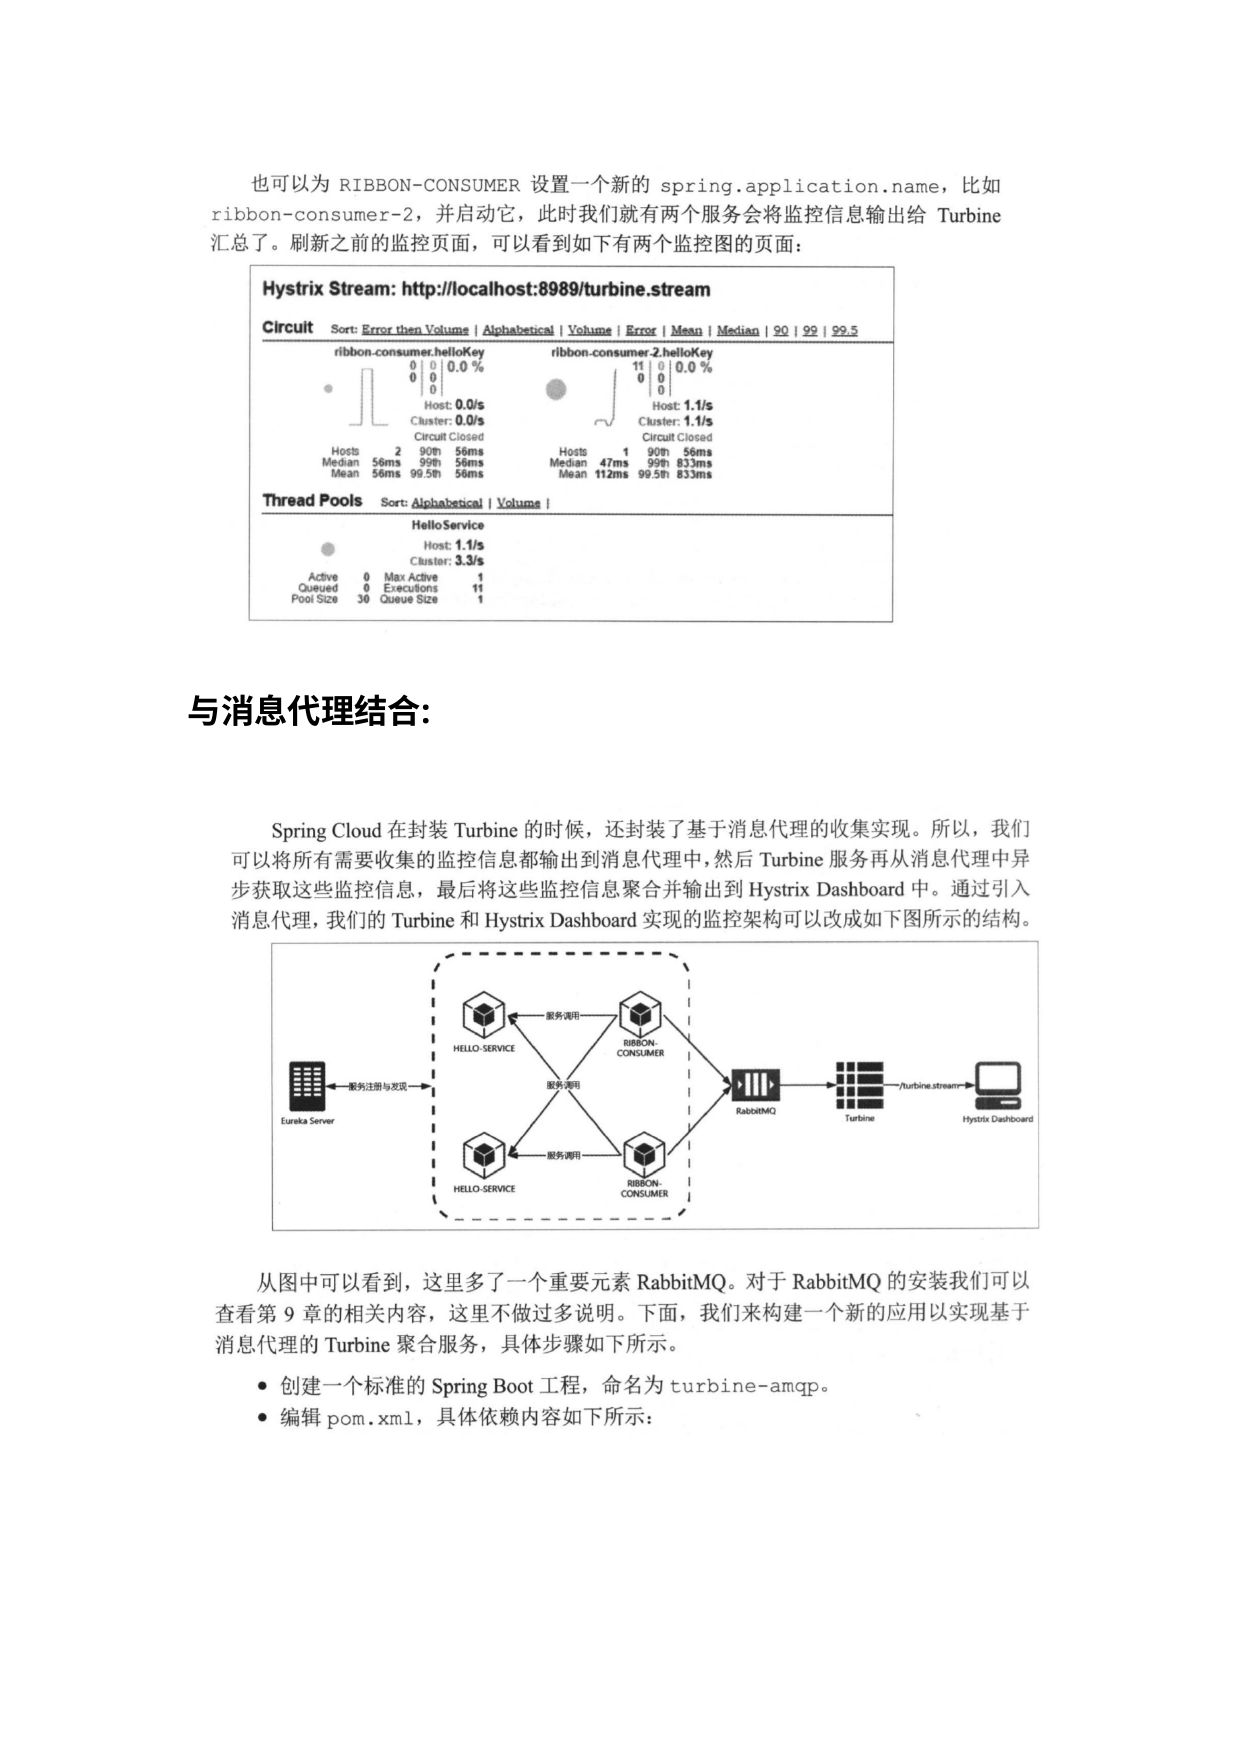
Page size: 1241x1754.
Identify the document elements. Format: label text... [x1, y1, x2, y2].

picture [187, 803, 1053, 1240]
picture [187, 1258, 1053, 1435]
picture [187, 162, 1053, 633]
subtitle 与消息代理结合: [187, 677, 1053, 742]
